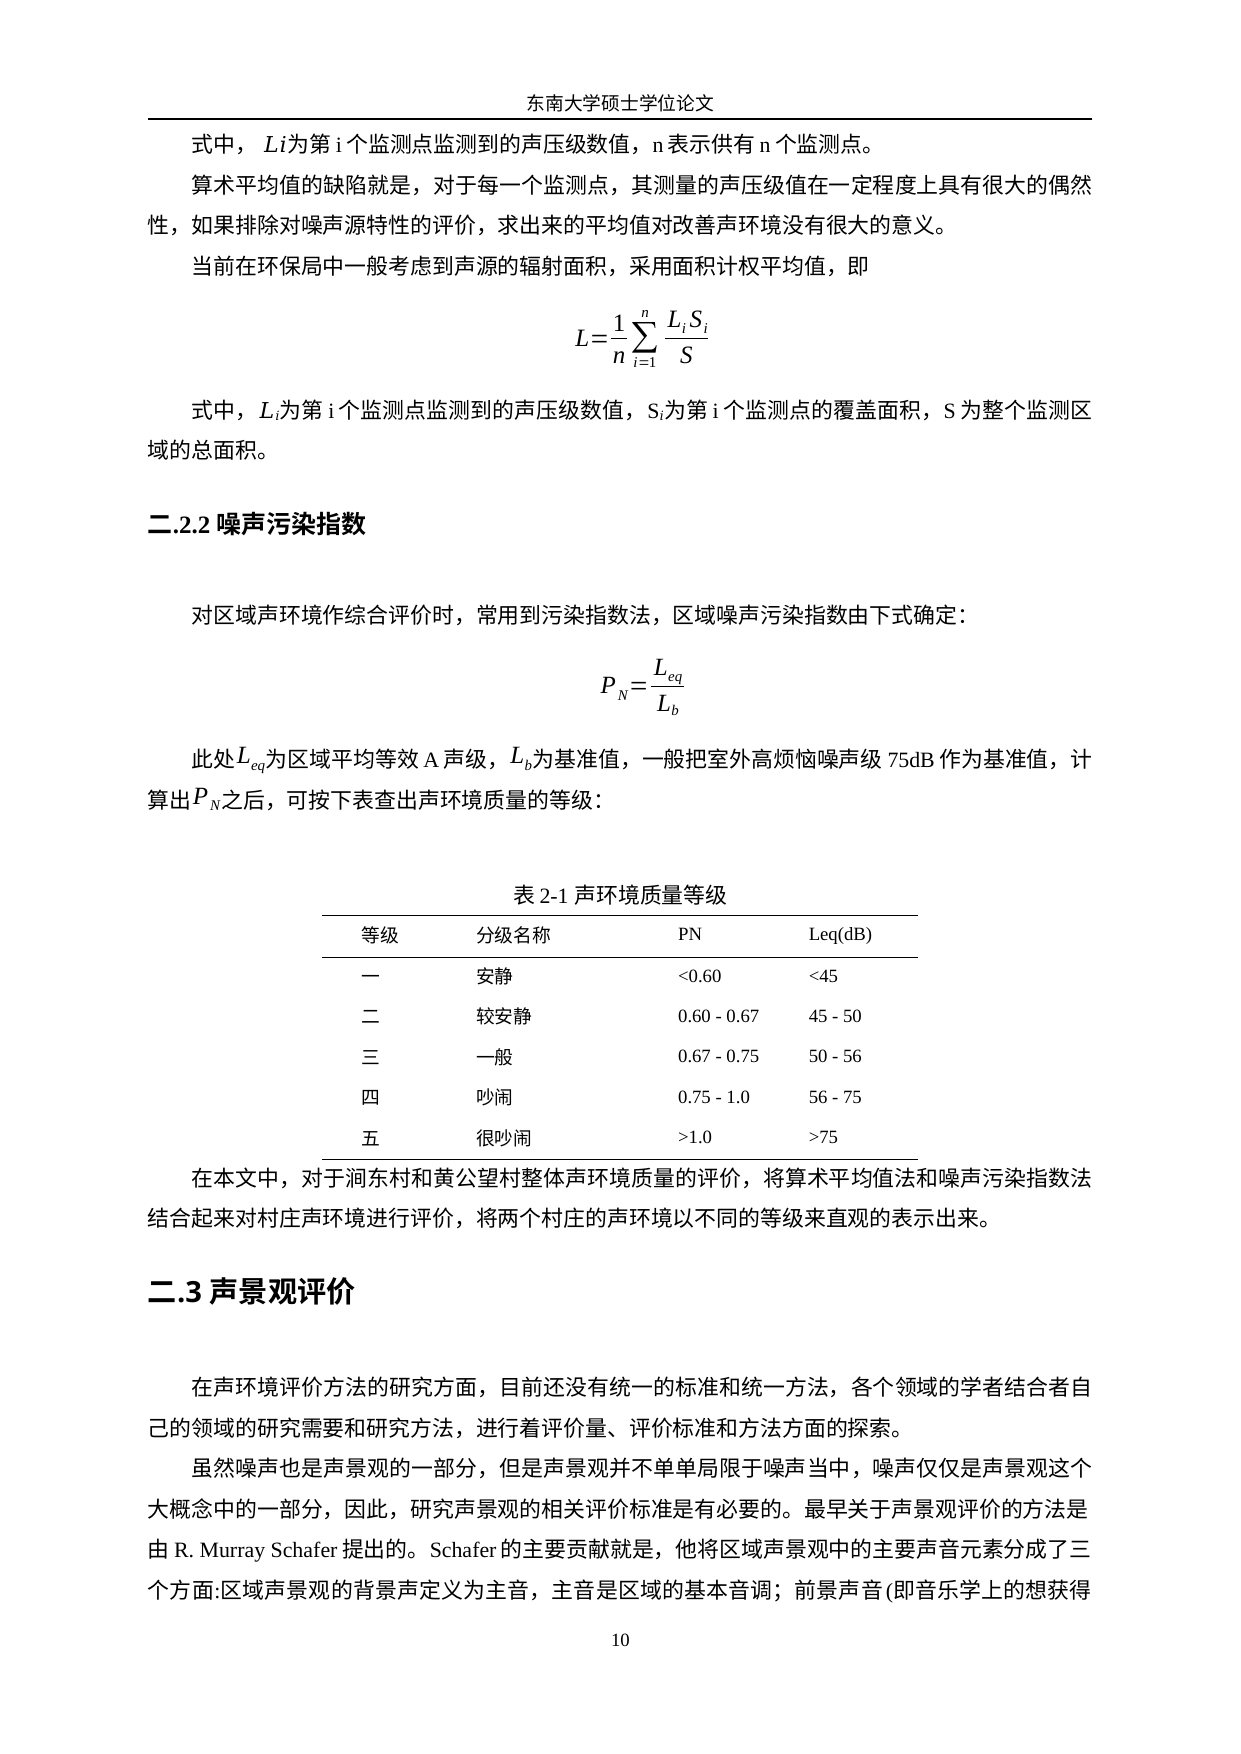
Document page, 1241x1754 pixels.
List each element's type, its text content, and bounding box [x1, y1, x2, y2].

text 在本文中，对于涧东村和黄公望村整体声环境质量的评价，将算术平均值法和噪声污染指数法结合起来对村庄声环境进行评价，将两个村庄的声环境以不同的等级来直观的表示出来。 [148, 1160, 1092, 1233]
table_cell 三 [322, 1038, 437, 1079]
table_cell <45 [769, 958, 918, 998]
table_cell >75 [769, 1119, 918, 1159]
text 当前在环保局中一般考虑到声源的辐射面积，采用面积计权平均值，即 [148, 248, 1092, 281]
text 表2-1 声环境质量等级 [148, 878, 1092, 910]
table_cell 0.60 - 0.67 [639, 998, 769, 1038]
table_cell 50 - 56 [769, 1038, 918, 1079]
text 噪声污染指数 [148, 490, 1092, 555]
table_cell 0.67 - 0.75 [639, 1038, 769, 1079]
text 此处为区域平均等效A声级，为基准值，一般把室外高烦恼噪声级75dB作为基准值，计算出之后，可按下表查出声环境质量的等级： [148, 742, 1092, 815]
table_header PN [639, 916, 769, 957]
table_cell 一 [322, 958, 437, 998]
table_cell 安静 [437, 958, 639, 998]
table_cell 45 - 50 [769, 998, 918, 1038]
table_header 分级名称 [437, 916, 639, 957]
text 对区域声环境作综合评价时，常用到污染指数法，区域噪声污染指数由下式确定： [148, 597, 1092, 630]
table_header Leq(dB) [769, 916, 918, 957]
table_cell 56 - 75 [769, 1079, 918, 1119]
table_cell 四 [322, 1079, 437, 1119]
text 算术平均值的缺陷就是，对于每一个监测点，其测量的声压级值在一定程度上具有很大的偶然性，如果排除对噪声源特性的评价，求出来的平均值对改善声环境没有很大的意义。 [148, 167, 1092, 240]
table_cell >1.0 [639, 1119, 769, 1159]
text 在声环境评价方法的研究方面，目前还没有统一的标准和统一方法，各个领域的学者结合者自己的领域的研究需要和研究方法，进行着评价量、评价标准和方法方面的探索。 [148, 1370, 1092, 1443]
table_cell 较安静 [437, 998, 639, 1038]
table_cell 二 [322, 998, 437, 1038]
text 式中， 𝐿𝑖为第i个监测点监测到的声压级数值，n表示供有n个监测点。 [148, 127, 1092, 159]
table_cell 五 [322, 1119, 437, 1159]
table_cell 一般 [437, 1038, 639, 1079]
table_cell 吵闹 [437, 1079, 639, 1119]
text 声景观评价 [148, 1258, 1092, 1323]
table_cell 0.75 - 1.0 [639, 1079, 769, 1119]
table_header 等级 [322, 916, 437, 957]
table_cell <0.60 [639, 958, 769, 998]
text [148, 1451, 1092, 1605]
text 式中，𝐿𝑖为第i个监测点监测到的声压级数值，S𝑖为第i个监测点的覆盖面积，S为整个监测区域的总面积。 [148, 392, 1092, 466]
table_cell 很吵闹 [437, 1119, 639, 1159]
